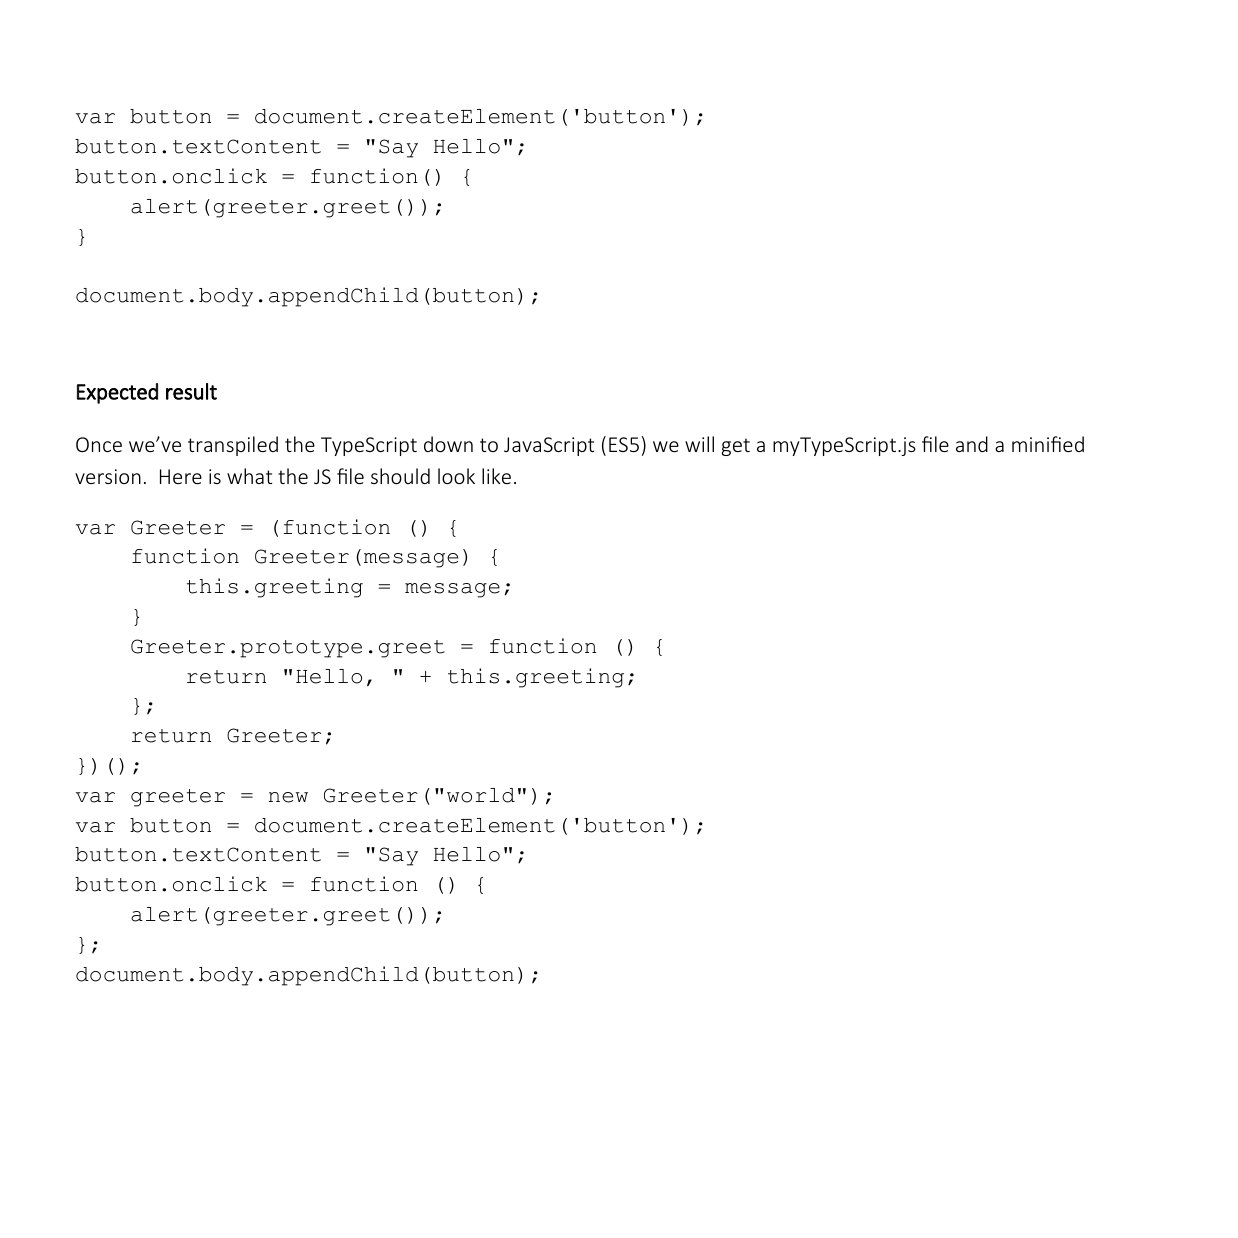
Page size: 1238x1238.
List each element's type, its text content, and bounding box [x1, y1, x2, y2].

text Once we’ve transpiled the TypeScript down to JavaScript (ES5) we will get a myTypeScript.js file and a minified version. Here is what the JS file should look like. [75, 430, 1162, 490]
text } [75, 604, 1162, 630]
text document.body.appendChild(button); [75, 283, 1162, 309]
text alert(greeter.greet()); [75, 194, 1162, 220]
text Expected result [75, 377, 1162, 405]
text alert(greeter.greet()); [75, 902, 1162, 928]
text var greeter = new Greeter("world"); [75, 783, 1162, 809]
text button.onclick = function() { [75, 164, 1162, 190]
text return Greeter; [75, 723, 1162, 749]
text button.textContent = "Say Hello"; [75, 134, 1162, 161]
text var button = document.createElement('button'); [75, 105, 1162, 131]
text })(); [75, 753, 1162, 779]
text button.onclick = function () { [75, 872, 1162, 898]
text }; [75, 932, 1162, 958]
text document.body.appendChild(button); [75, 962, 1162, 988]
text button.textContent = "Say Hello"; [75, 843, 1162, 869]
text function Greeter(message) { [75, 545, 1162, 571]
text }; [75, 694, 1162, 720]
text var button = document.createElement('button'); [75, 813, 1162, 839]
text this.greeting = message; [75, 574, 1162, 601]
text var Greeter = (function () { [75, 515, 1162, 541]
text Greeter.prototype.greet = function () { [75, 634, 1162, 660]
text } [75, 224, 1162, 250]
text return "Hello, " + this.greeting; [75, 664, 1162, 690]
